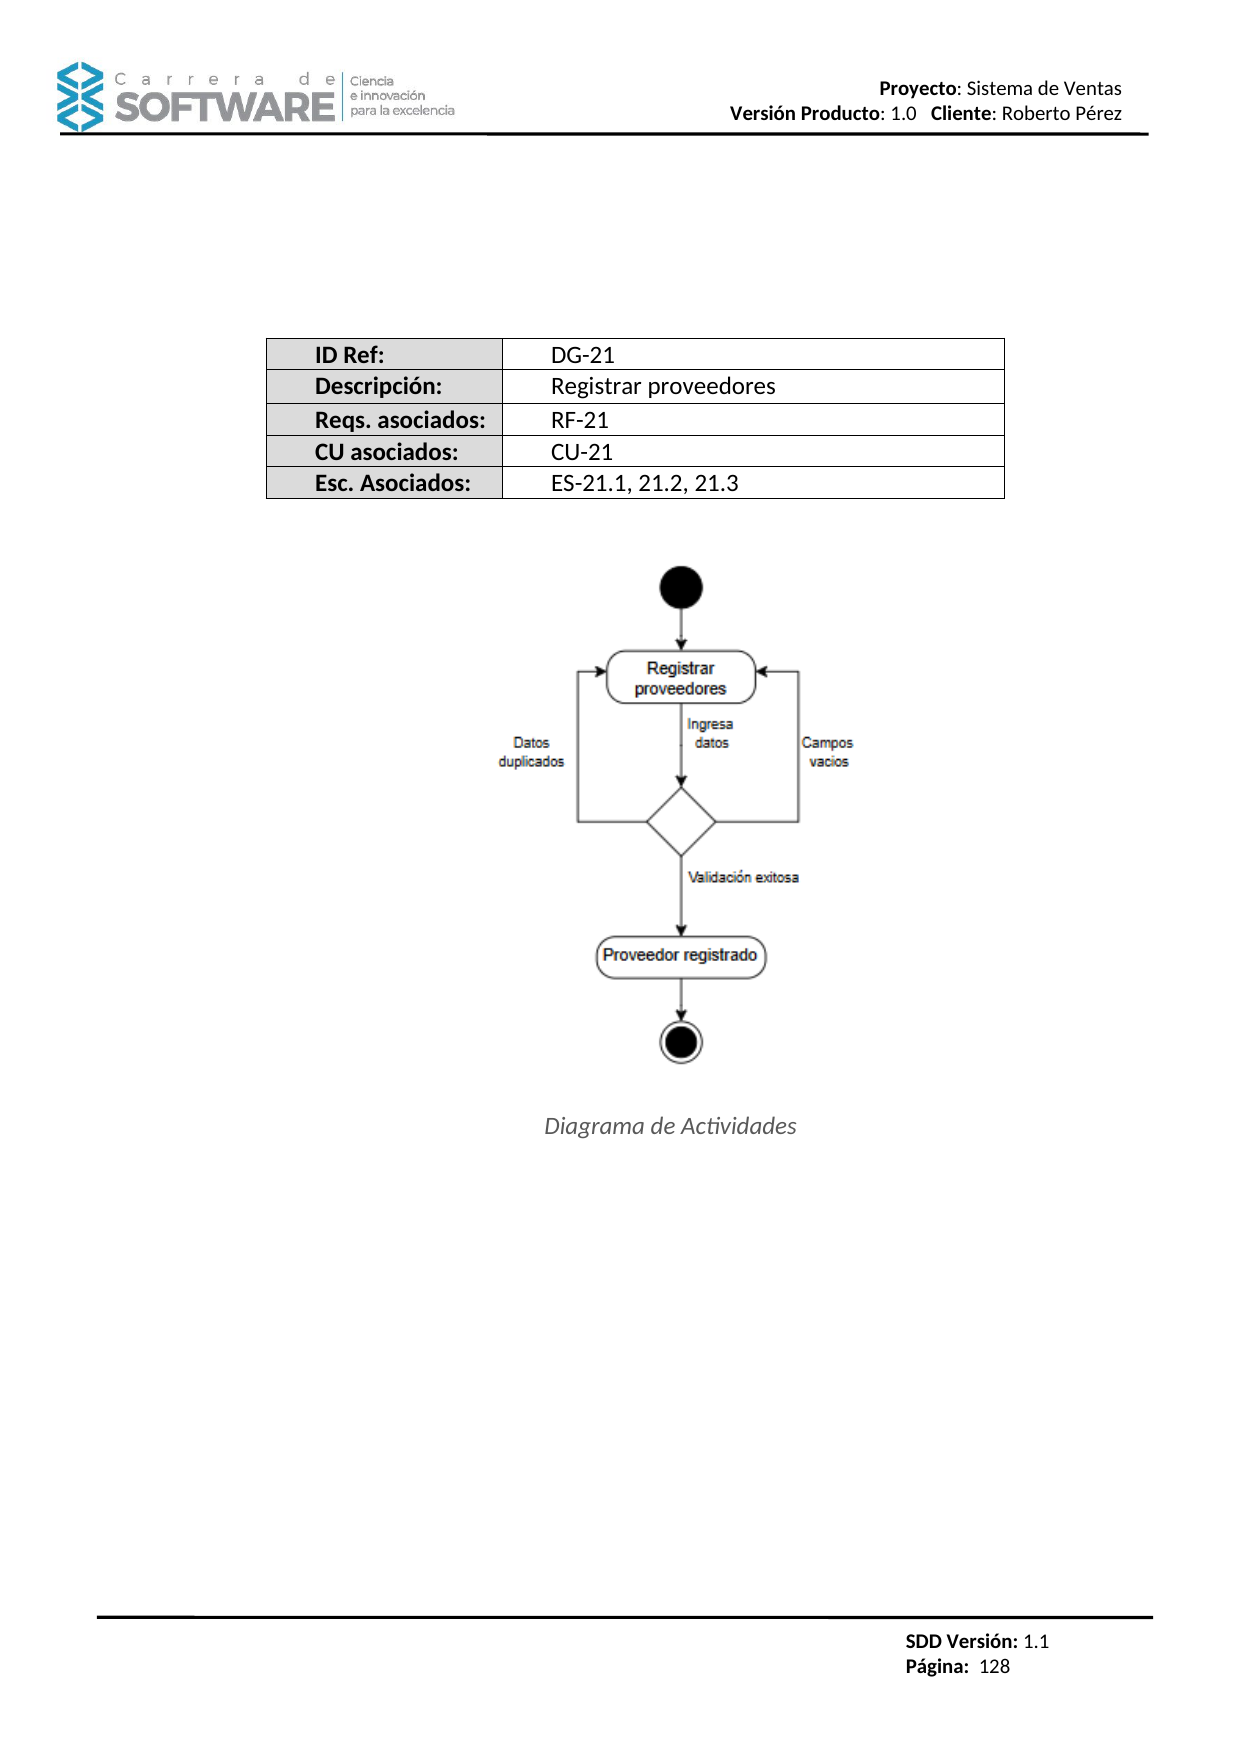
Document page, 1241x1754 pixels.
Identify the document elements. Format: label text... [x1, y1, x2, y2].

table_cell Esc. Asociados: [267, 467, 502, 498]
picture [46, 46, 461, 154]
text Diagrama de Actividades [222, 1110, 1122, 1140]
table_header DG-21 [503, 339, 1004, 369]
table_cell CU asociados: [267, 436, 502, 466]
table_header ID Ref: [267, 339, 502, 369]
table_cell CU-21 [503, 436, 1004, 466]
picture [473, 557, 871, 1080]
table_cell ES-21.1, 21.2, 21.3 [503, 467, 1004, 498]
table_cell Reqs. asociados: [267, 404, 502, 435]
table_cell Registrar proveedores [503, 370, 1004, 403]
table_cell Descripción: [267, 370, 502, 403]
table_cell RF-21 [503, 404, 1004, 435]
